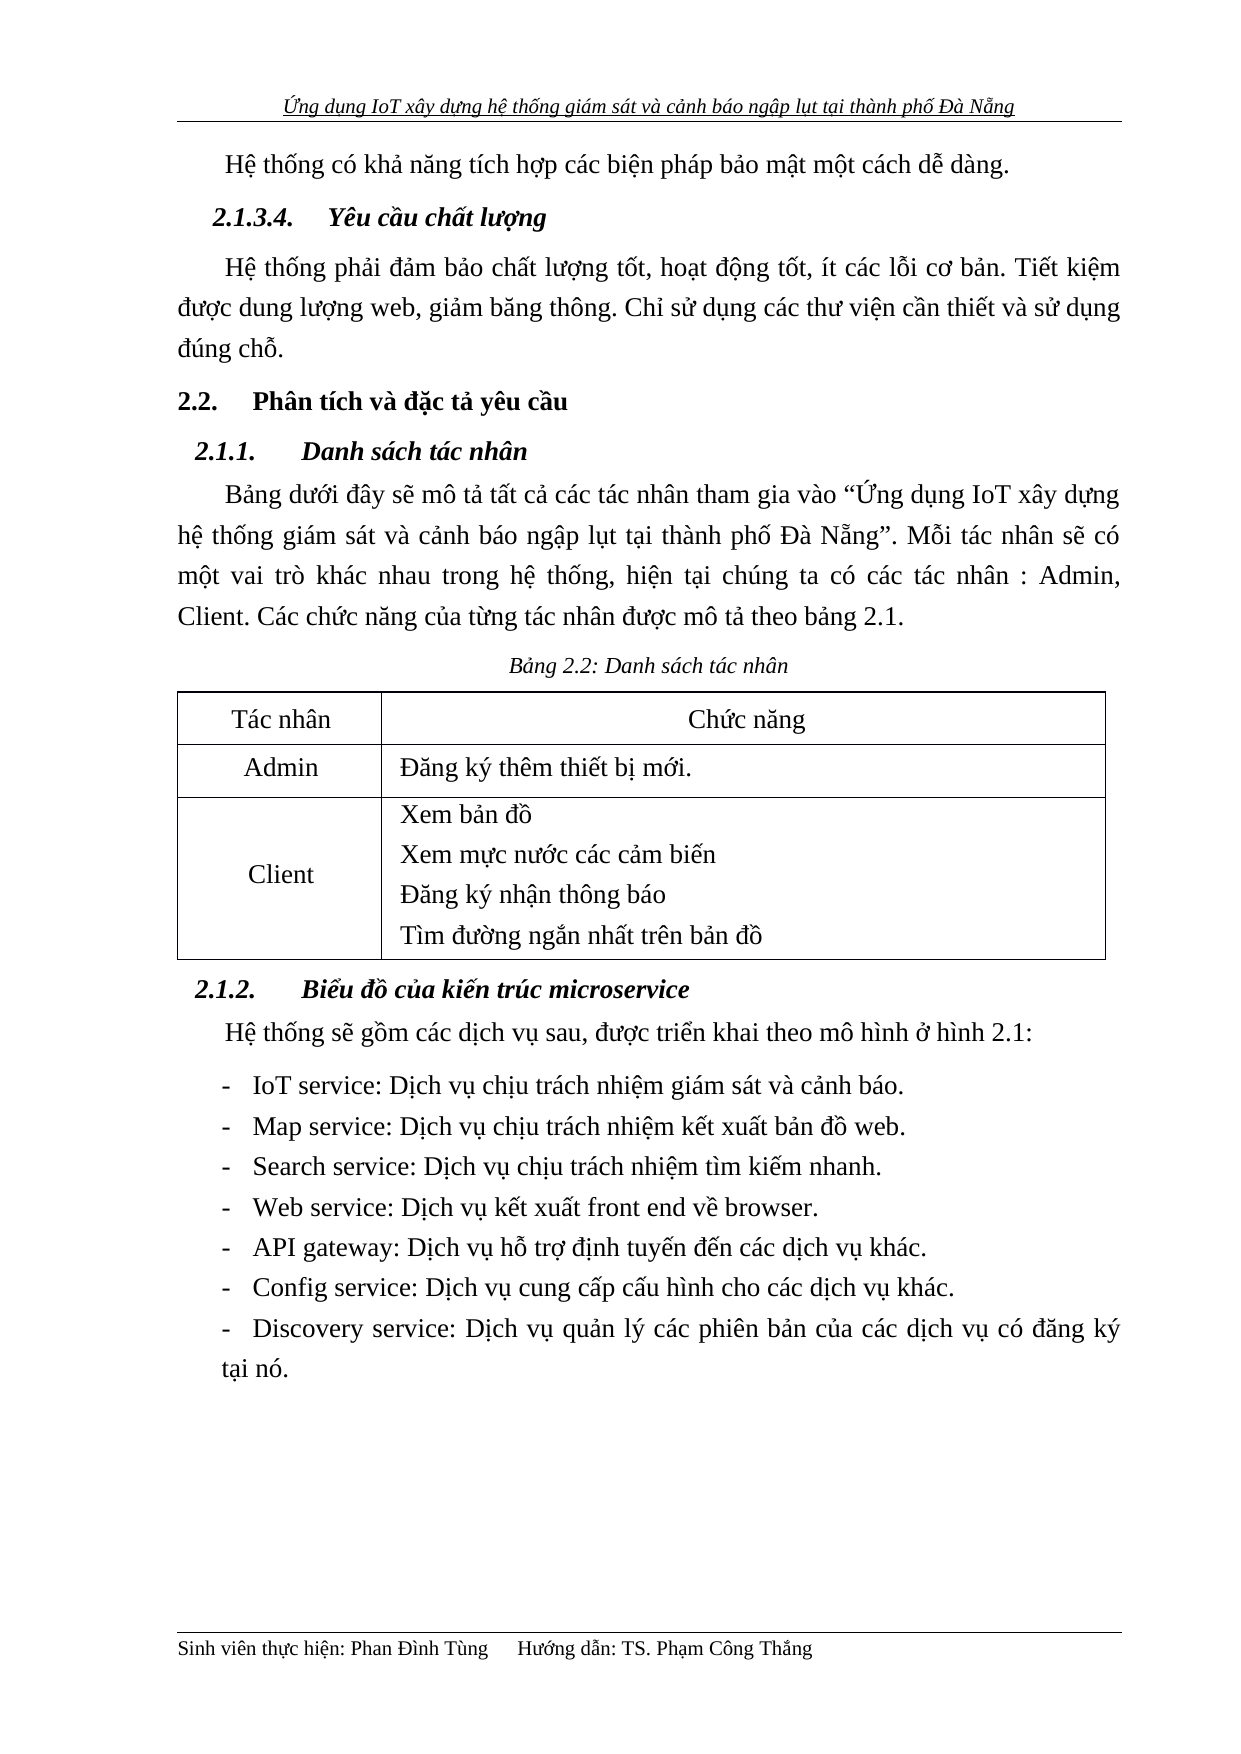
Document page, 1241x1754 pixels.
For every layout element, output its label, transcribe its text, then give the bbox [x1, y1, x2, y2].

table_header Chức năng [382, 693, 1105, 744]
table_header Tác nhân [178, 693, 381, 744]
subtitle 2.2. Phân tích và đặc tả yêu cầu [177, 384, 1122, 416]
list Search service: Dịch vụ chịu trách nhiệm tìm kiếm nhanh. [221, 1150, 1122, 1181]
table_cell Client [178, 798, 381, 959]
table_cell Đăng ký thêm thiết bị mới. [382, 745, 1105, 797]
text Hệ thống sẽ gồm các dịch vụ sau, được triển khai theo mô hình ở hình 2.1: [177, 1017, 1122, 1048]
list Config service: Dịch vụ cung cấp cấu hình cho các dịch vụ khác. [221, 1272, 1122, 1303]
list Discovery service: Dịch vụ quản lý các phiên bản của các dịch vụ có đăng ký tại nó. [221, 1312, 1122, 1383]
subtitle 2.1.1. Danh sách tác nhân [195, 435, 1122, 466]
list IoT service: Dịch vụ chịu trách nhiệm giám sát và cảnh báo. [221, 1069, 1122, 1101]
list Map service: Dịch vụ chịu trách nhiệm kết xuất bản đồ web. [221, 1110, 1122, 1141]
table_cell Xem bản đồ Xem mực nước các cảm biến Đăng ký nhận thông báo Tìm đường ngắn nhất trên bản đồ [382, 798, 1105, 959]
list Web service: Dịch vụ kết xuất front end về browser. [221, 1191, 1122, 1222]
text Bảng dưới đây sẽ mô tả tất cả các tác nhân tham gia vào “Ứng dụng IoT xây dựng hệ thống giám sát và cảnh báo ngập lụt tại thành phố Đà Nẵng”. Mỗi tác nhân sẽ có một vai trò khác nhau trong hệ thống, hiện tại chúng ta có các tác nhân : Admin, Client. Các chức năng của từng tác nhân được mô tả theo bảng 2.1. [177, 478, 1122, 631]
table_cell Admin [178, 745, 381, 797]
subtitle 2.1.2. Biểu đồ của kiến trúc microservice [195, 973, 1122, 1004]
subtitle 2.1.3.4. Yêu cầu chất lượng [213, 201, 1122, 232]
list API gateway: Dịch vụ hỗ trợ định tuyến đến các dịch vụ khác. [221, 1231, 1122, 1262]
text Hệ thống phải đảm bảo chất lượng tốt, hoạt động tốt, ít các lỗi cơ bản. Tiết kiệm được dung lượng web, giảm băng thông. Chỉ sử dụng các thư viện cần thiết và sử dụng đúng chỗ. [177, 251, 1122, 363]
text Hệ thống có khả năng tích hợp các biện pháp bảo mật một cách dễ dàng. [177, 148, 1122, 179]
